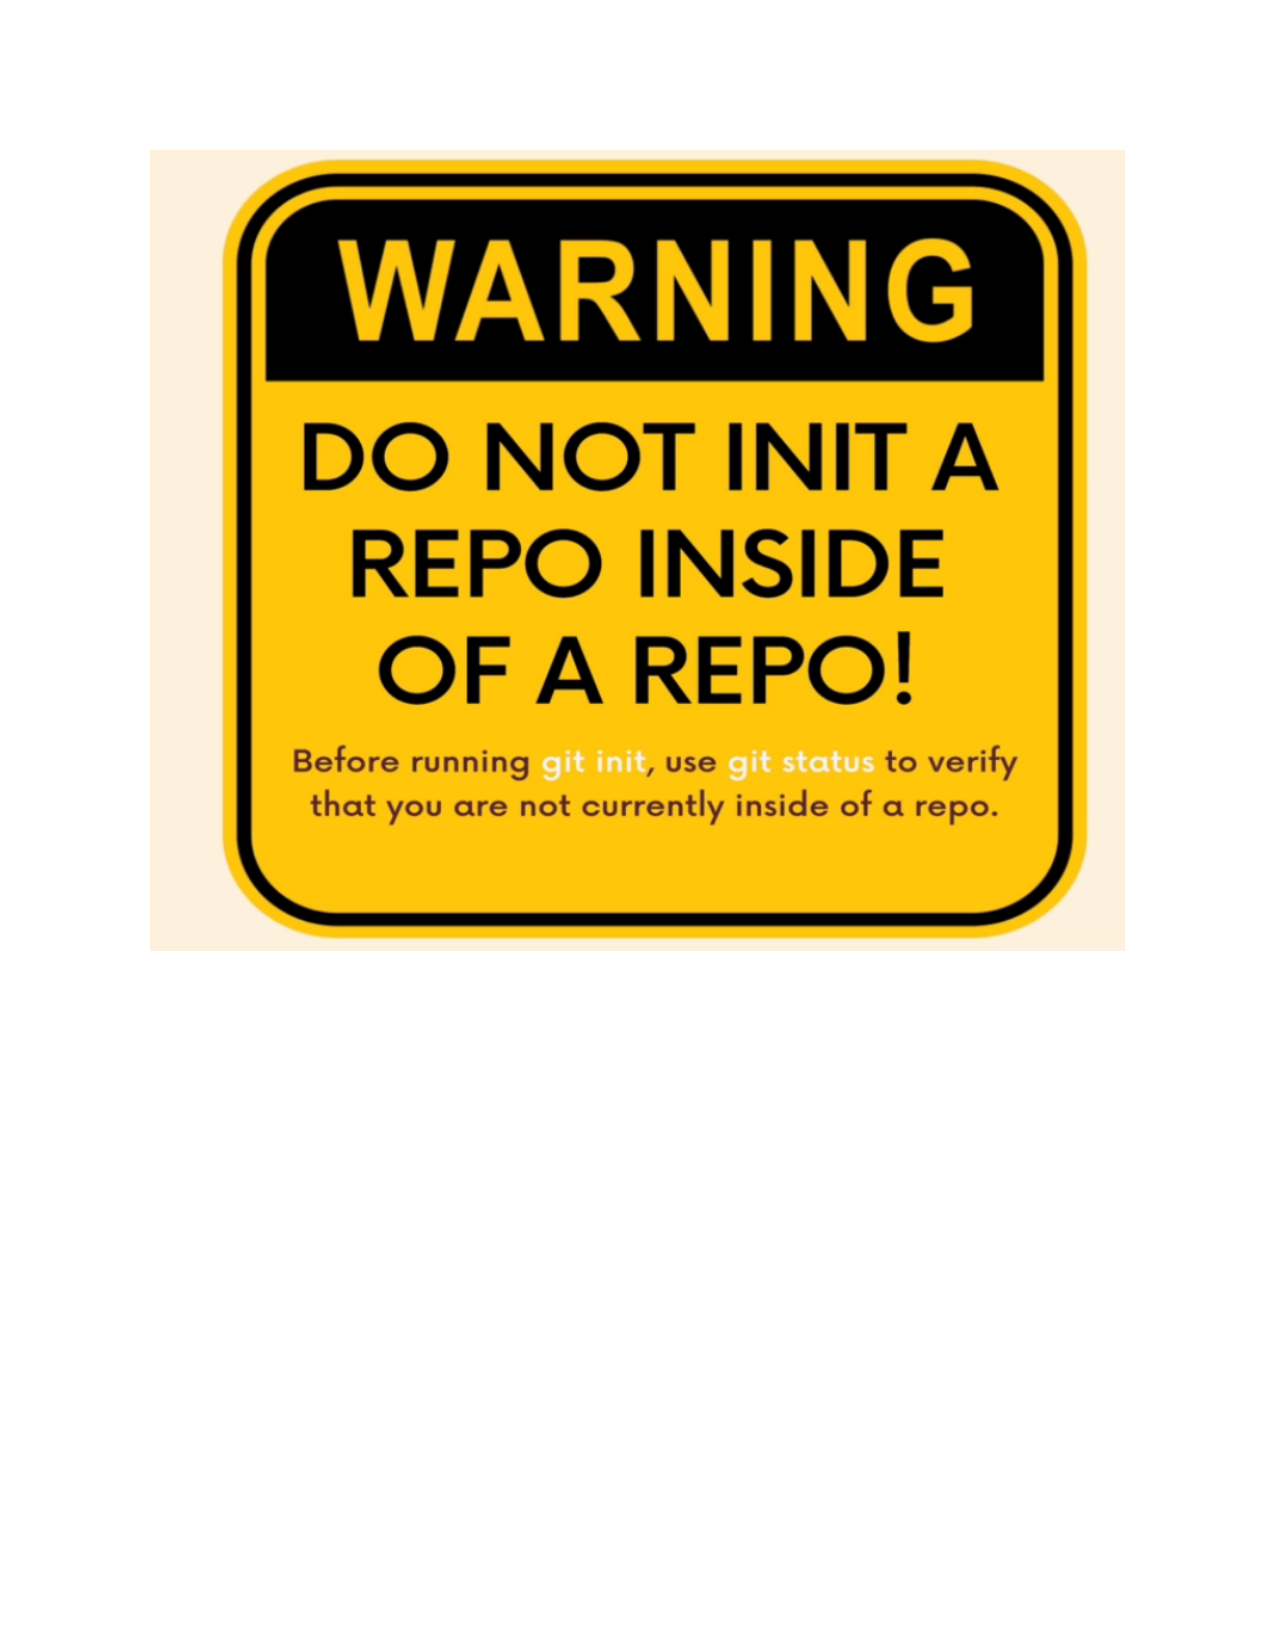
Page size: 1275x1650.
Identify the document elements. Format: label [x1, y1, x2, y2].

picture [150, 150, 1125, 951]
